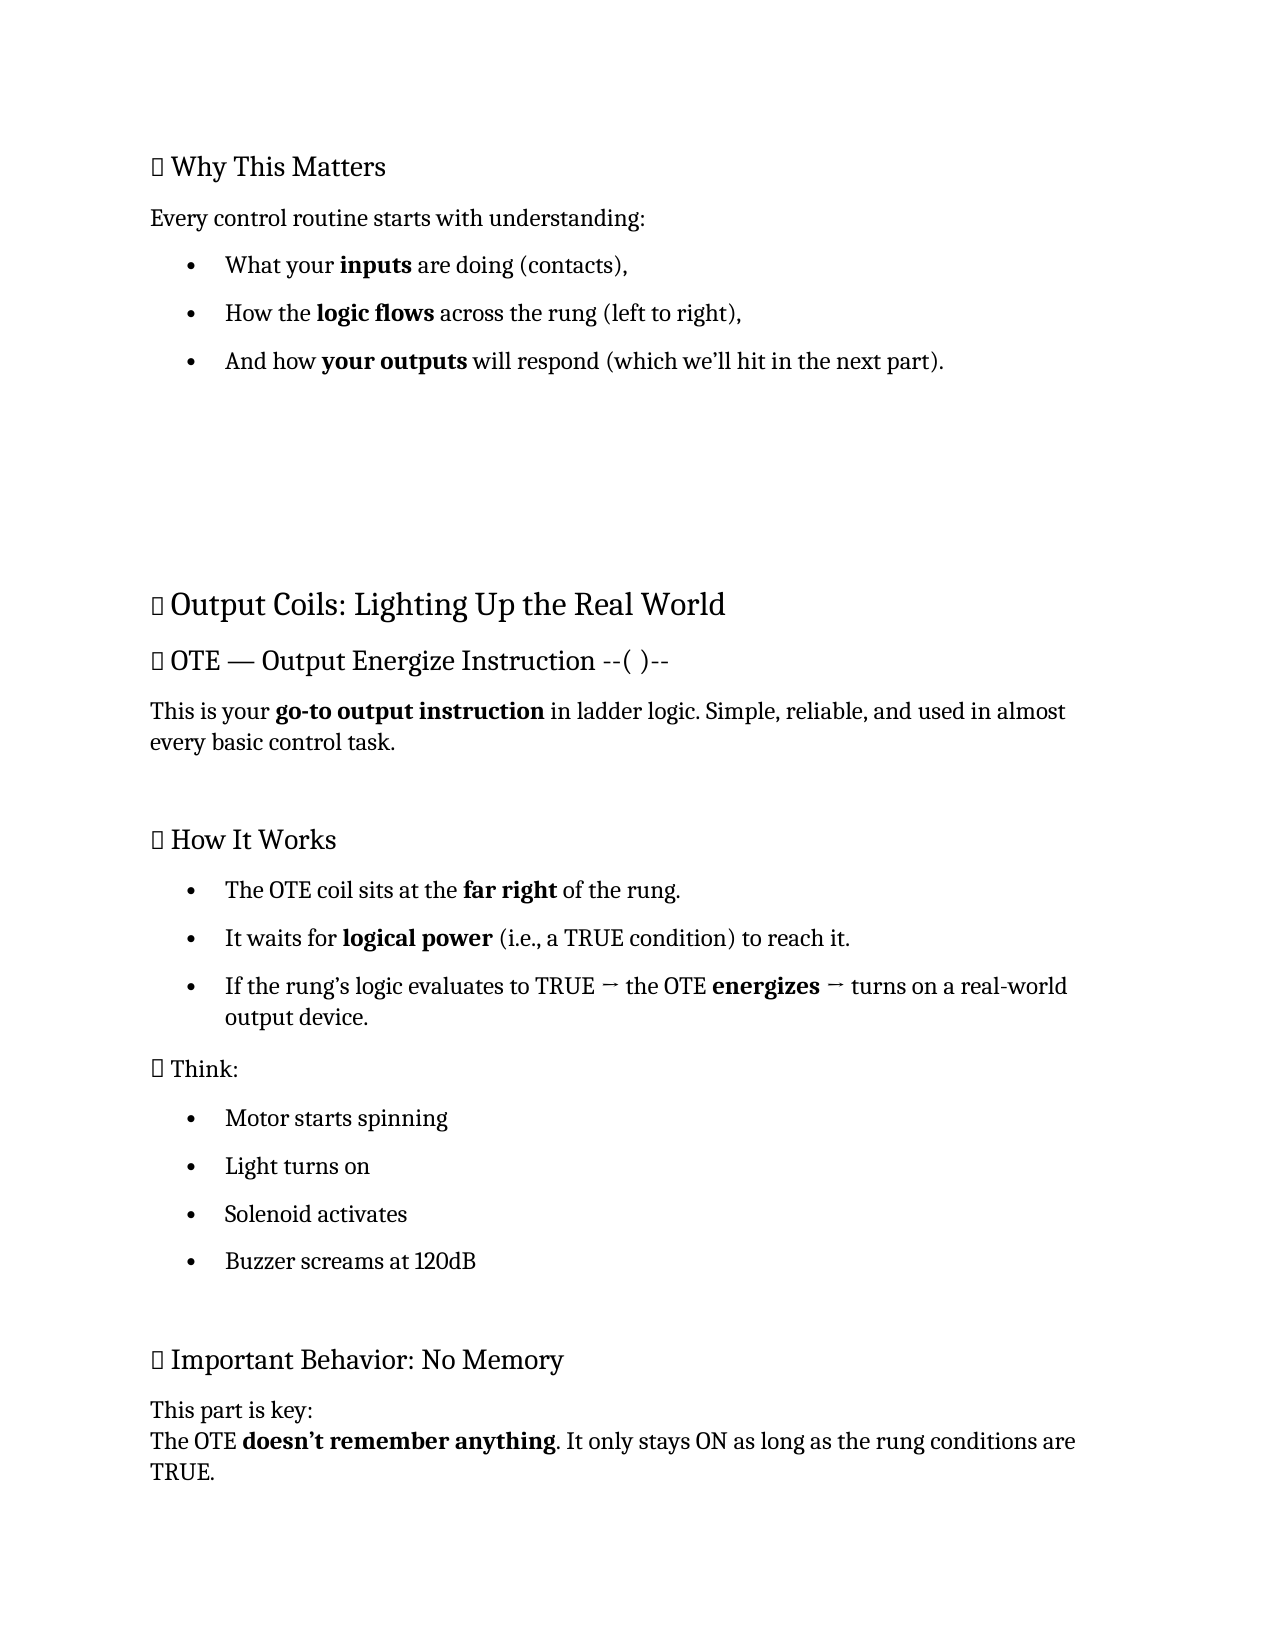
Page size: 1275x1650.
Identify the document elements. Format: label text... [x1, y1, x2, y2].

list If the rung’s logic evaluates to TRUE → the OTE energizes → turns on a real-world output device. [187, 972, 1125, 1032]
text 🔘 OTE — Output Energize Instruction --( )-- [150, 643, 1125, 677]
text 🔌 How It Works [150, 823, 1125, 857]
text 🧠 Why This Matters [150, 150, 1125, 184]
text This is your go-to output instruction in ladder logic. Simple, reliable, and used in almost every basic control task. [150, 697, 1125, 756]
list Buzzer screams at 120dB [187, 1247, 1125, 1276]
list Light turns on [187, 1152, 1125, 1181]
list And how your outputs will respond (which we’ll hit in the next part). [187, 347, 1125, 375]
list Motor starts spinning [187, 1104, 1125, 1133]
text 🧠 Important Behavior: No Memory [150, 1343, 1125, 1377]
list How the logic flows across the rung (left to right), [187, 299, 1125, 328]
list What your inputs are doing (contacts), [187, 251, 1125, 280]
list The OTE coil sits at the far right of the rung. [187, 876, 1125, 905]
list Solenoid activates [187, 1199, 1125, 1228]
text 💡 Think: [150, 1051, 1125, 1085]
list It waits for logical power (i.e., a TRUE condition) to reach it. [187, 924, 1125, 953]
text 💡 Output Coils: Lighting Up the Real World [150, 585, 1125, 623]
text This part is key: The OTE doesn’t remember anything. It only stays ON as long as the rung conditions are TRUE. [150, 1396, 1125, 1487]
text Every control routine starts with understanding: [150, 203, 1125, 232]
